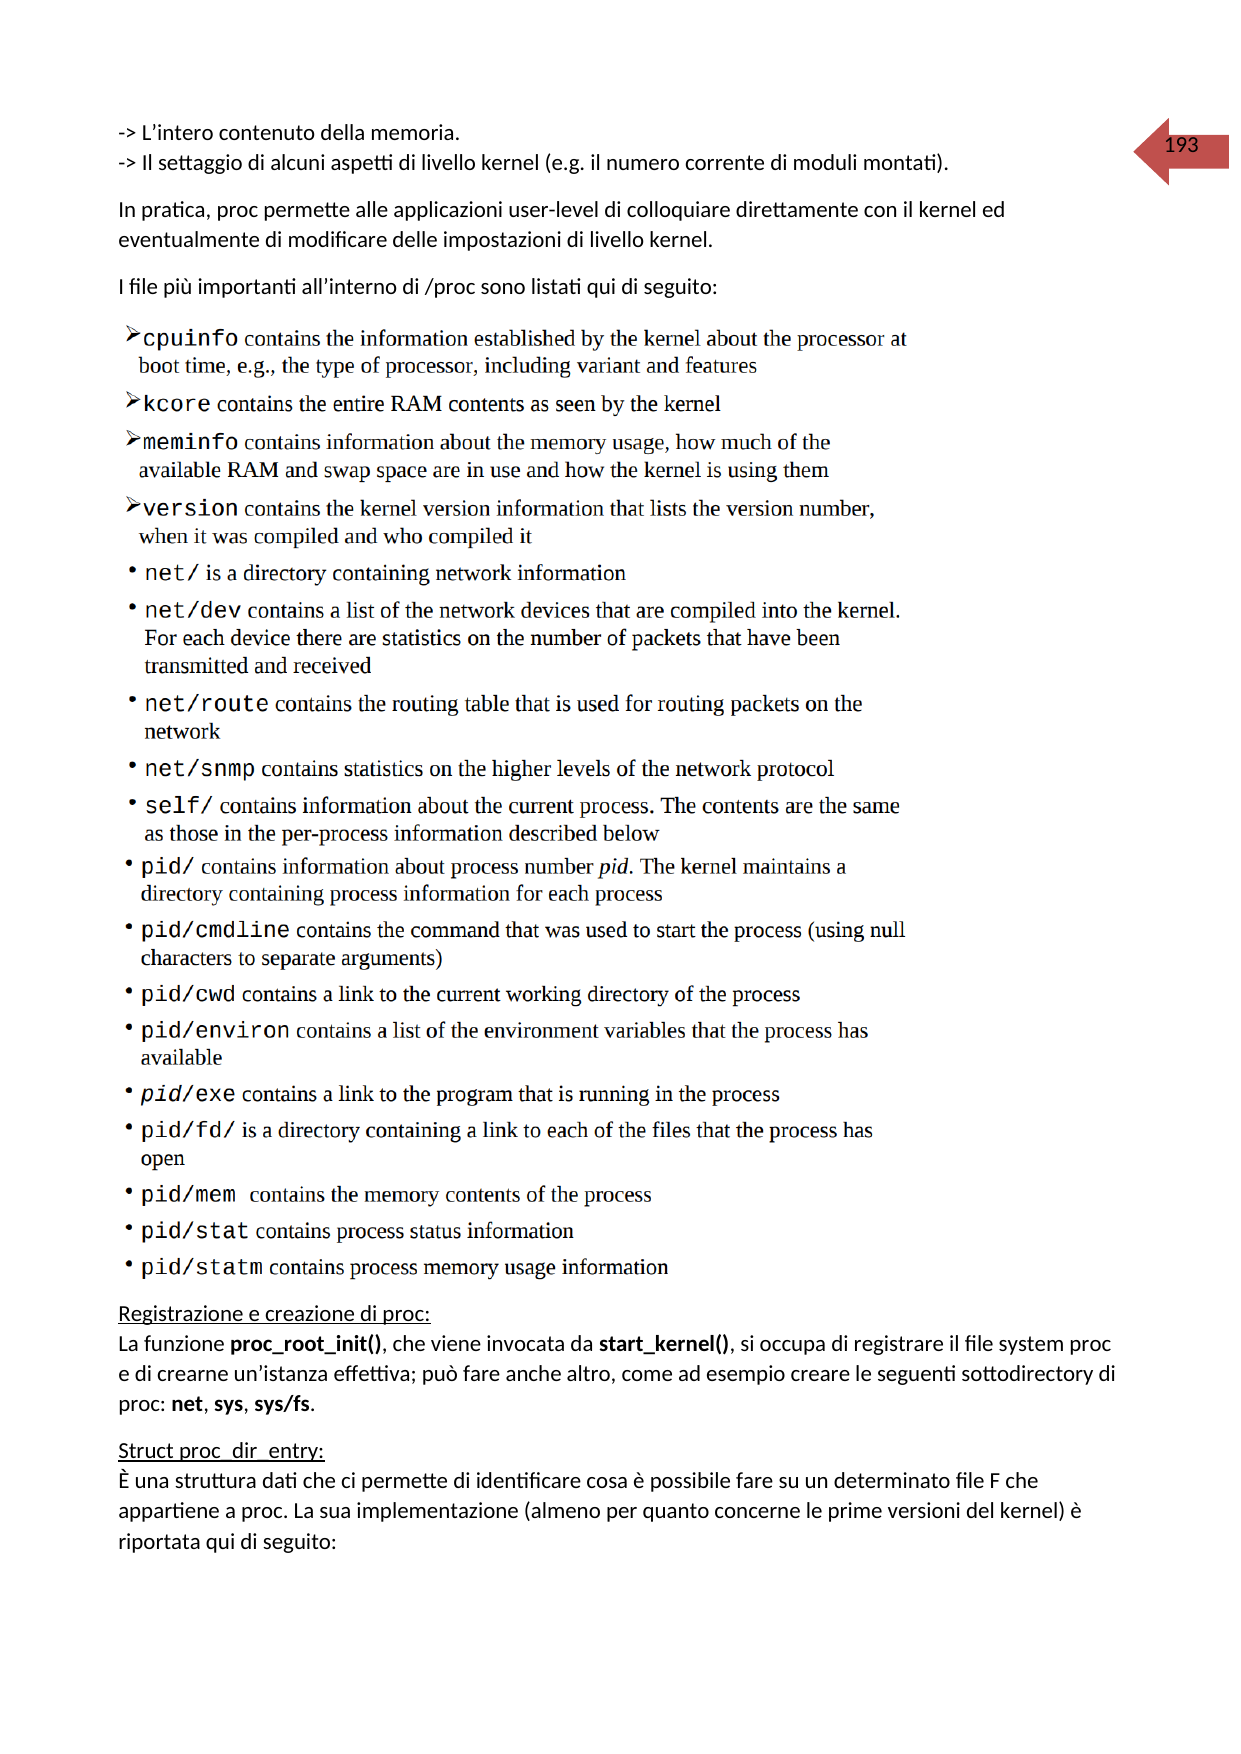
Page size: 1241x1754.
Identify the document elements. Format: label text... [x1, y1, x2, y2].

text Struct proc_dir_entry: È una struttura dati che ci permette di identificare cosa è possibile fare su un determinato file F che appartiene a proc. La sua implementazione (almeno per quanto concerne le prime versioni del kernel) è riportata qui di seguito: [118, 1436, 1122, 1555]
text Registrazione e creazione di proc: La funzione proc_root_init(), che viene invocata da start_kernel(), si occupa di registrare il file system proc e di crearne un’istanza effettiva; può fare anche altro, come ad esempio creare le seguenti sottodirectory di proc: net, sys, sys/fs. [118, 1299, 1122, 1417]
picture [118, 319, 910, 556]
picture [118, 557, 917, 852]
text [118, 118, 1122, 176]
picture [118, 853, 909, 1280]
text I file più importanti all’interno di /proc sono listati qui di seguito: [118, 272, 1122, 300]
text In pratica, proc permette alle applicazioni user-level di colloquiare direttamente con il kernel ed eventualmente di modificare delle impostazioni di livello kernel. [118, 195, 1122, 253]
